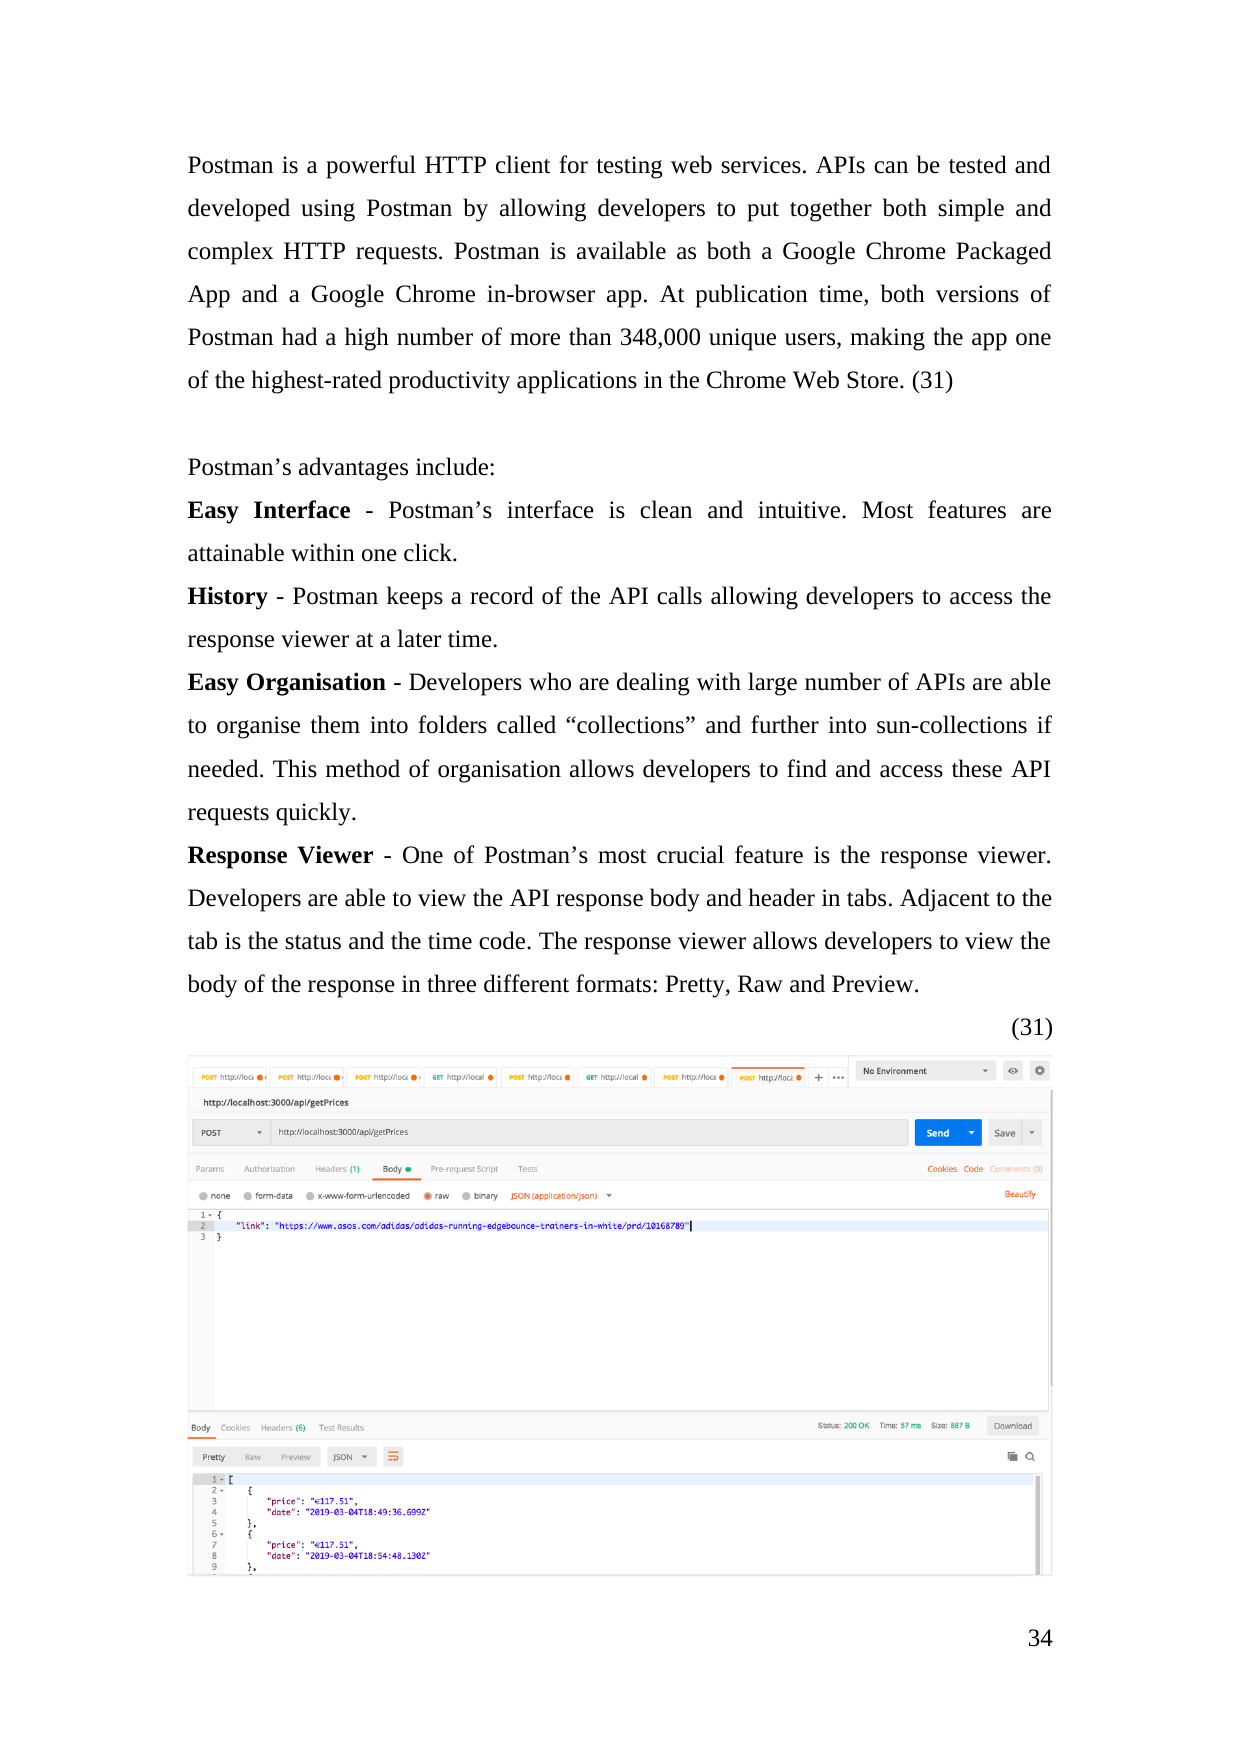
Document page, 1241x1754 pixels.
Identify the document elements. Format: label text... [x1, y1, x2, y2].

text Postman’s advantages include: [187, 452, 1053, 481]
text History - Postman keeps a record of the API calls allowing developers to access the response viewer at a later time. [187, 581, 1053, 653]
text (31) [187, 1012, 1053, 1041]
text Postman is a powerful HTTP client for testing web services. APIs can be tested and developed using Postman by allowing developers to put together both simple and complex HTTP requests. Postman is available as both a Google Chrome Packaged App and a Google Chrome in-browser app. At publication time, both versions of Postman had a high number of more than 348,000 unique users, making the app one of the highest-rated productivity applications in the Chrome Web Store. (31) [187, 150, 1053, 394]
text Response Viewer - One of Postman’s most crucial feature is the response viewer. Developers are able to view the API response body and header in tabs. Adjacent to the tab is the status and the time code. The response viewer allows developers to view the body of the response in three different formats: Pretty, Raw and Preview. [187, 840, 1053, 998]
text Easy Interface - Postman’s interface is clean and intuitive. Most features are attainable within one click. [187, 495, 1053, 567]
picture [187, 1055, 1053, 1577]
text Easy Organisation - Developers who are dealing with large number of APIs are able to organise them into folders called “collections” and further into sun-collections if needed. This method of organisation allows developers to find and access these API requests quickly. [187, 667, 1053, 826]
